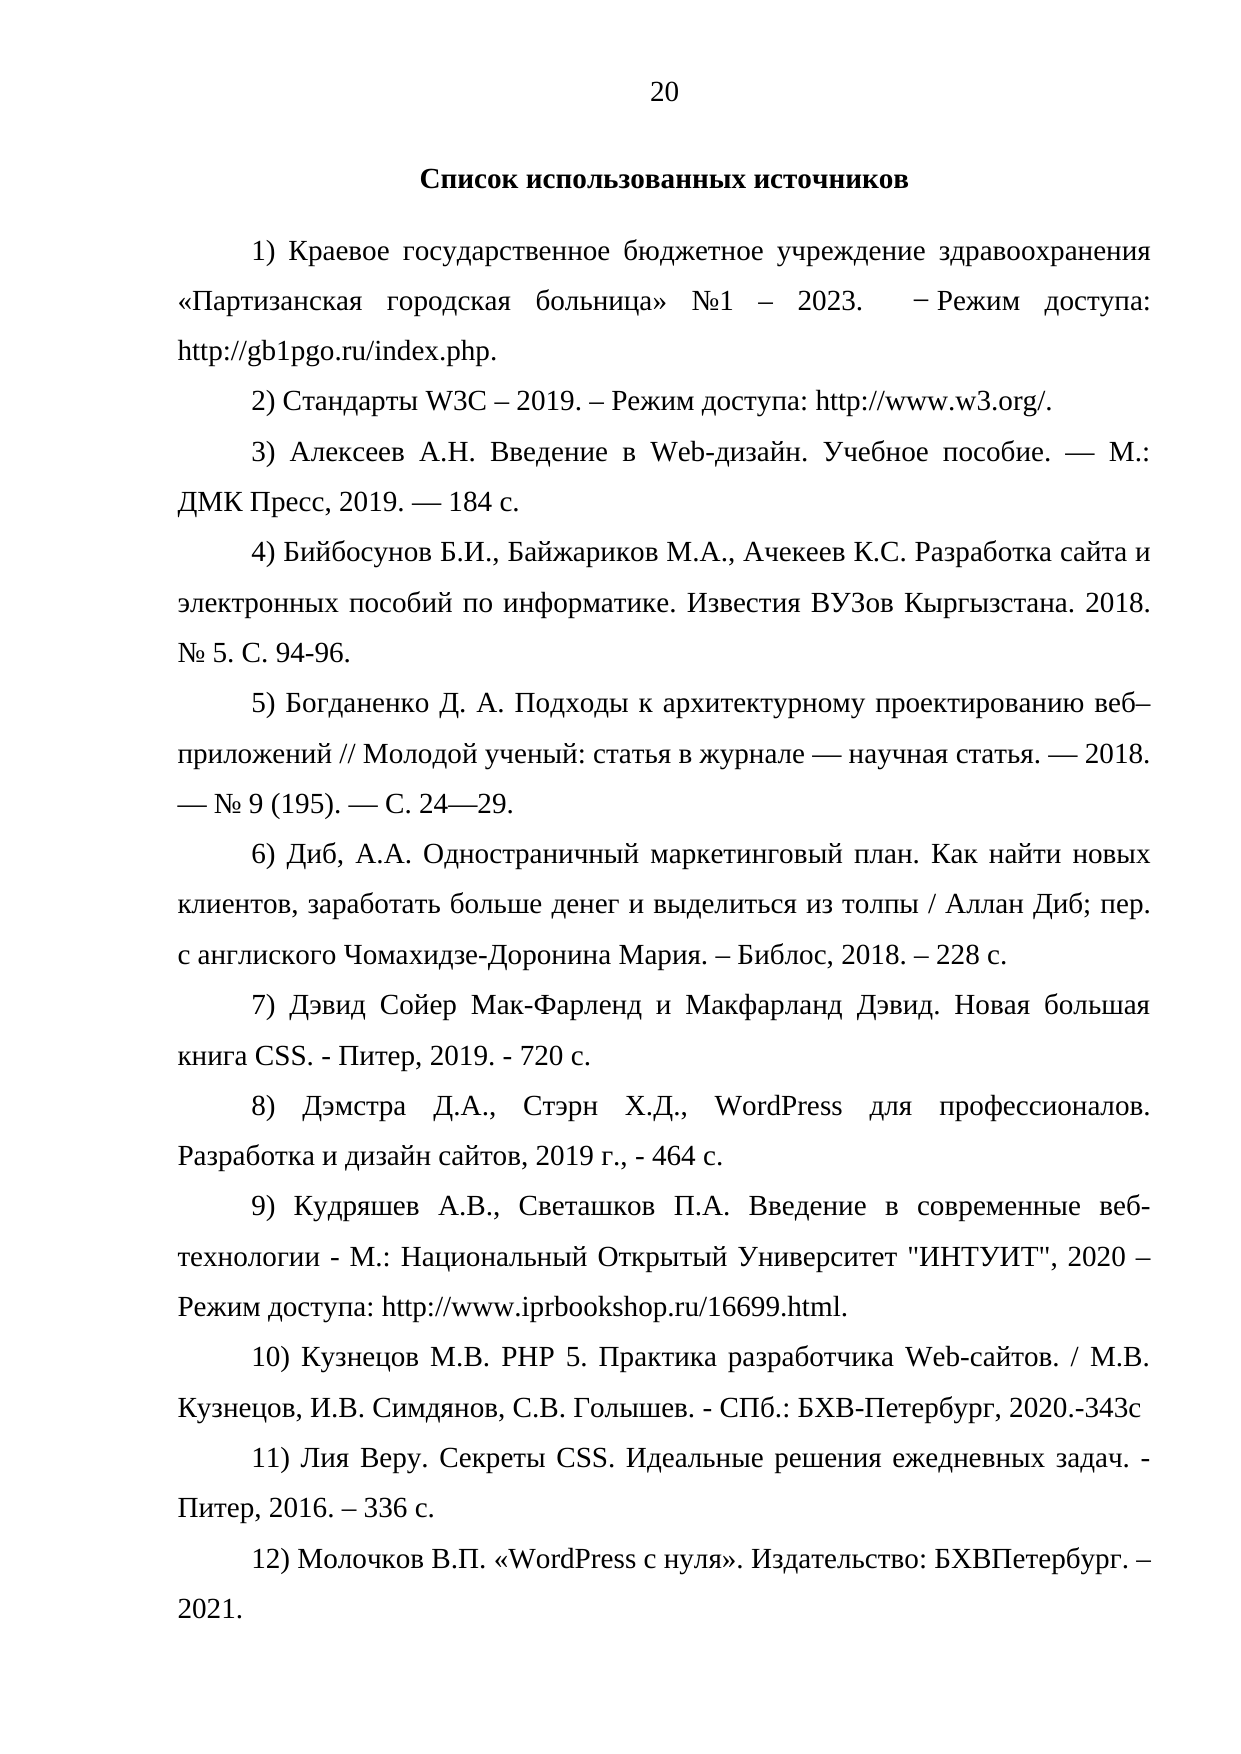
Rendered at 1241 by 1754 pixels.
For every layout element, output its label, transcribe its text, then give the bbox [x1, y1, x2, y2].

text 6) Диб, А.А. Одностраничный маркетинговый план. Как найти новых клиентов, заработать больше денег и выделиться из толпы / Аллан Диб; пер. с англиского Чомахидзе-Доронина Мария. – Библос, 2018. – 228 с. [177, 836, 1152, 971]
text 11) Лия Веру. Секреты CSS. Идеальные решения ежедневных задач. - Питер, 2016. – 336 с. [177, 1440, 1152, 1524]
text 1) Краевое государственное бюджетное учреждение здравоохранения «Партизанская городская больница» №1 – 2023. ̶ Режим доступа: http://gb1pgo.ru/index.php. [177, 233, 1152, 367]
text 3) Алексеев А.Н. Введение в Web-дизайн. Учебное пособие. — М.: ДМК Пресс, 2019. — 184 c. [177, 434, 1152, 518]
text 5) Богданенко Д. А. Подходы к архитектурному проектированию веб– приложений // Молодой ученый: статья в журнале — научная статья. — 2018. — № 9 (195). — С. 24—29. [177, 685, 1152, 819]
text 12) Молочков В.П. «WordPress с нуля». Издательство: БХВПетербург. – 2021. [177, 1541, 1152, 1624]
text 9) Кудряшев А.В., Светашков П.А. Введение в современные веб-технологии - М.: Национальный Открытый Университет "ИНТУИТ", 2020 – Режим доступа: http://www.iprbookshop.ru/16699.html. [177, 1188, 1152, 1323]
text 8) Дэмстра Д.А., Стэрн Х.Д., WordPress для профессионалов. Разработка и дизайн сайтов, 2019 г., - 464 c. [177, 1088, 1152, 1172]
text 4) Бийбосунов Б.И., Байжариков М.А., Ачекеев К.С. Разработка сайта и электронных пособий по информатике. Известия ВУЗов Кыргызстана. 2018. № 5. С. 94-96. [177, 534, 1152, 669]
text 7) Дэвид Сойер Мак-Фарленд и Макфарланд Дэвид. Новая большая книга CSS. - Питер, 2019. - 720 с. [177, 987, 1152, 1071]
text 2) Стандарты W3C – 2019. – Режим доступа: http://www.w3.org/. [177, 383, 1152, 417]
subtitle Список использованных источников [177, 162, 1152, 195]
text 10) Кузнецов М.В. РНР 5. Практика разработчика Web-сайтов. / М.В. Кузнецов, И.В. Симдянов, С.В. Голышев. - СПб.: БХВ-Петербург, 2020.-343с [177, 1339, 1152, 1423]
